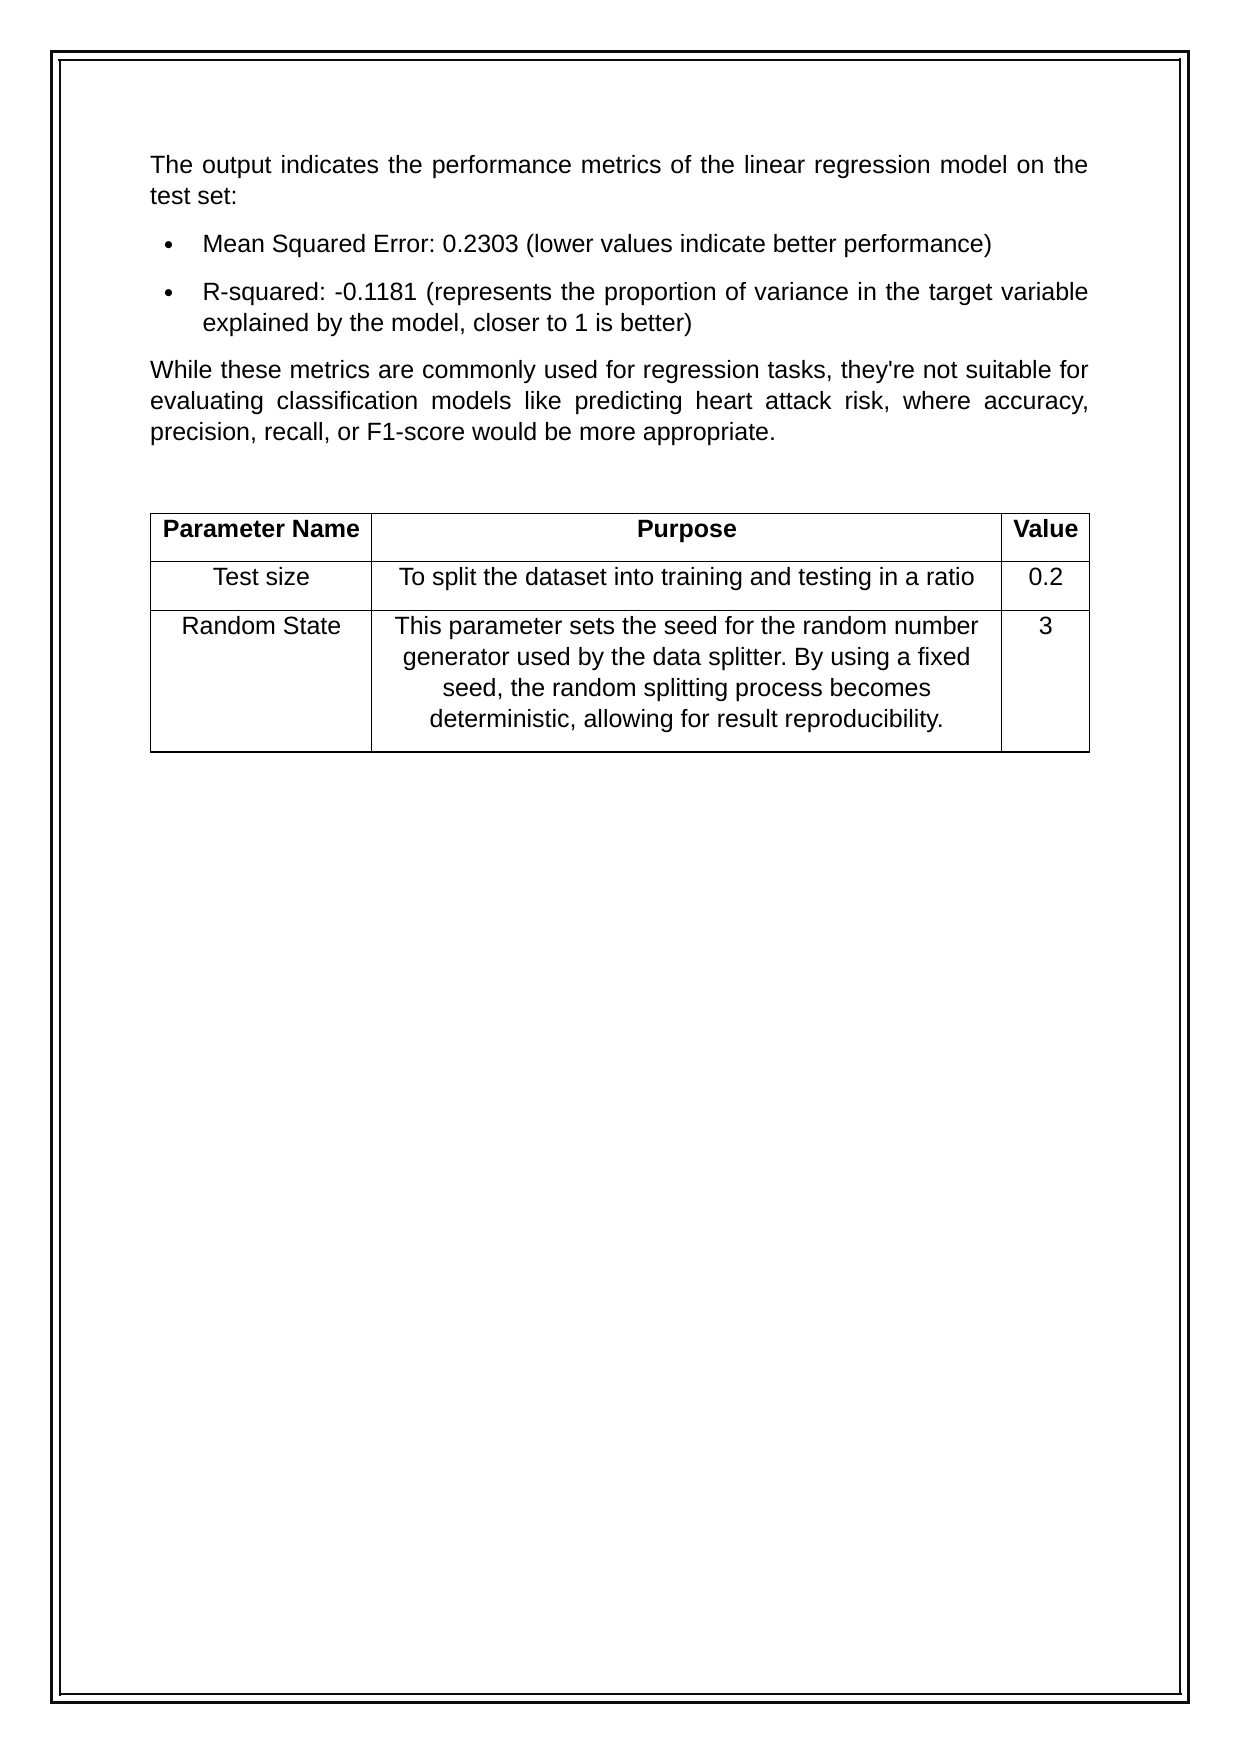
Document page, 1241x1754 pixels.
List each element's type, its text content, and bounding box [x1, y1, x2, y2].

table_header Purpose [372, 514, 1001, 561]
table_header Parameter Name [151, 514, 371, 561]
list R-squared: -0.1181 (represents the proportion of variance in the target variable explained by the model, closer to 1 is better) [165, 276, 1090, 336]
table_cell Random State [151, 611, 371, 751]
table_cell To split the dataset into training and testing in a ratio [372, 562, 1001, 610]
text The output indicates the performance metrics of the linear regression model on the test set: [150, 150, 1090, 210]
table_cell 0.2 [1002, 562, 1089, 610]
list Mean Squared Error: 0.2303 (lower values indicate better performance) [165, 229, 1090, 257]
table_cell Test size [151, 562, 371, 610]
table_cell 3 [1002, 611, 1089, 751]
table_cell This parameter sets the seed for the random number generator used by the data splitter. By using a fixed seed, the random splitting process becomes deterministic, allowing for result reproducibility. [372, 611, 1001, 751]
table_header Value [1002, 514, 1089, 561]
text While these metrics are commonly used for regression tasks, they're not suitable for evaluating classification models like predicting heart attack risk, where accuracy, precision, recall, or F1-score would be more appropriate. [150, 355, 1090, 446]
